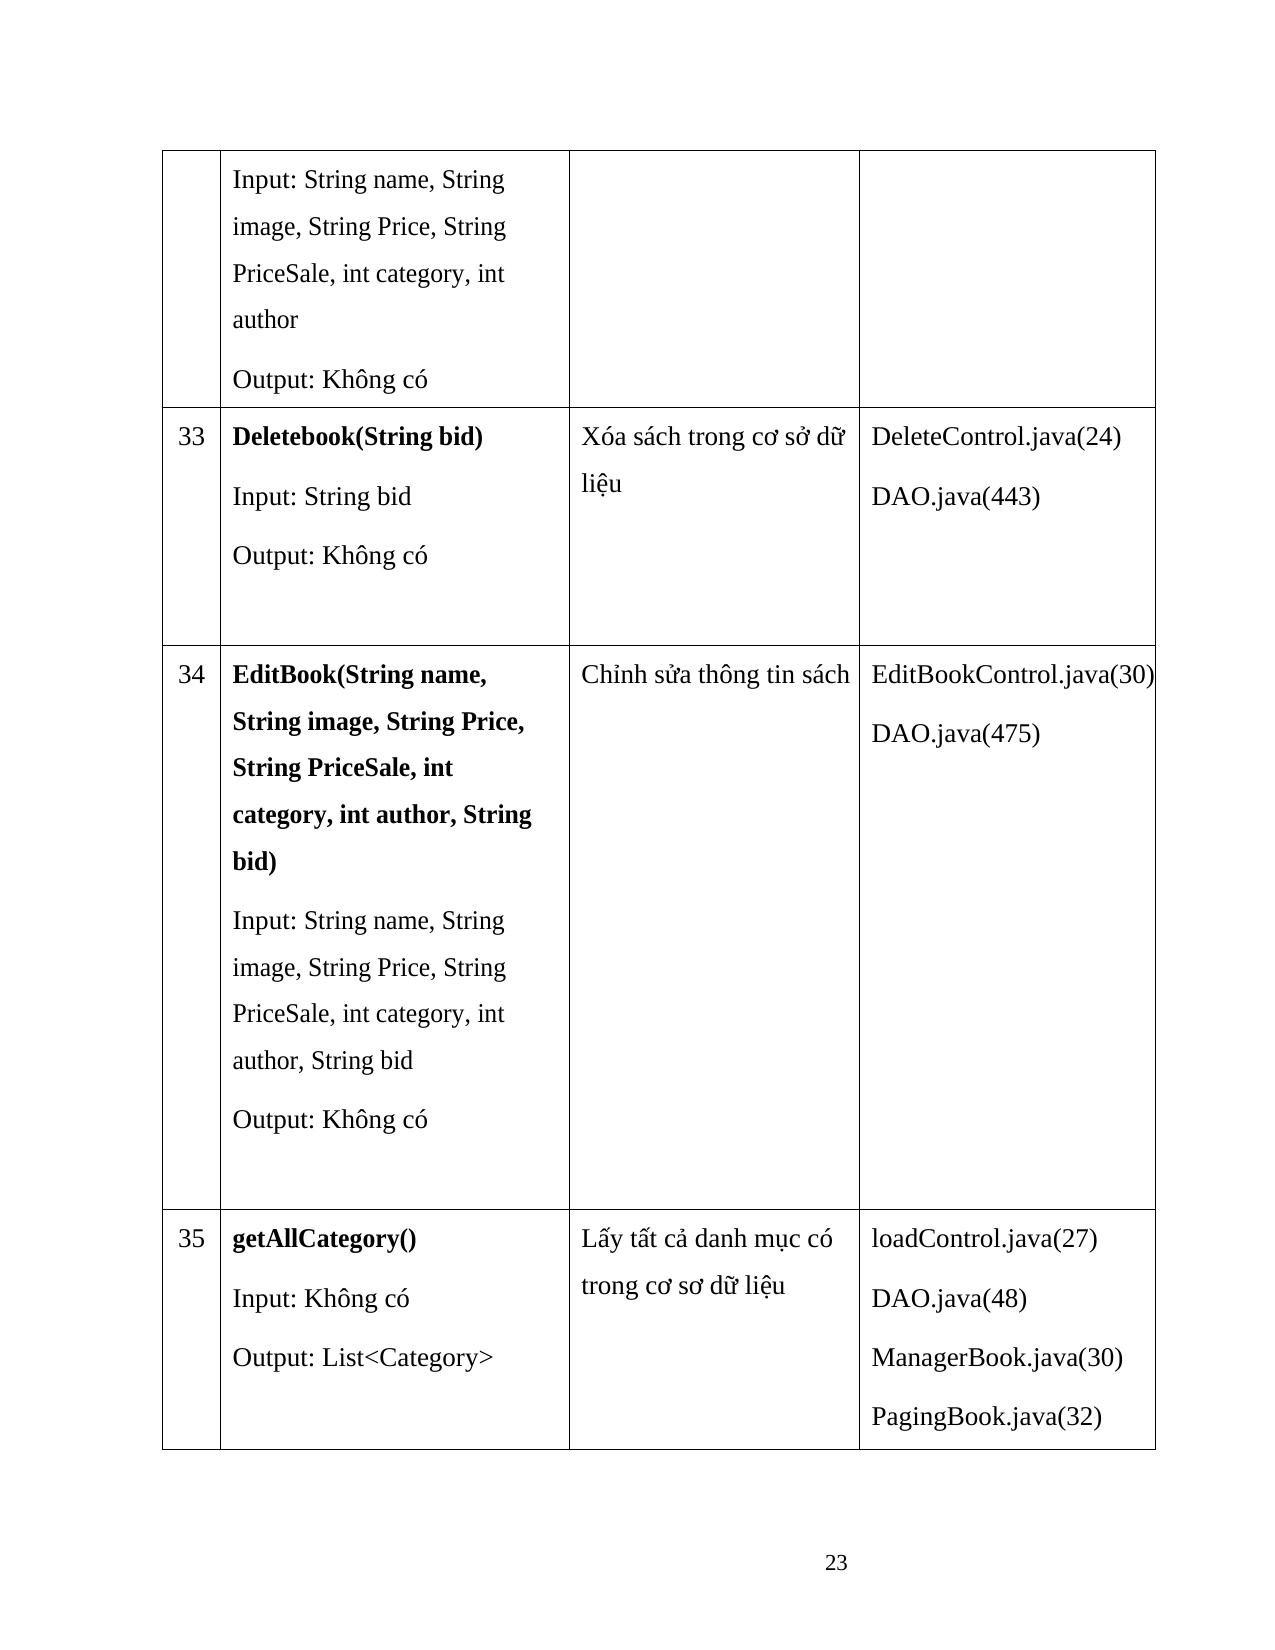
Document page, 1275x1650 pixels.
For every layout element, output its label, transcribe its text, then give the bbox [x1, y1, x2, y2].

table_cell loadControl.java(27) DAO.java(48) ManagerBook.java(30) PagingBook.java(32) [860, 1210, 1155, 1449]
table_cell Chỉnh sửa thông tin sách [570, 646, 859, 1209]
table_cell 33 [163, 408, 220, 645]
table_cell EditBook(String name, String image, String Price, String PriceSale, int category, int author, String bid) Input: String name, String image, String Price, String PriceSale, int category, int author, String bid Output: Không có [221, 646, 569, 1209]
table_cell DeleteControl.java(24) DAO.java(443) [860, 408, 1155, 645]
table_cell 32 [163, 151, 220, 407]
table_cell 35 [163, 1210, 220, 1449]
table_cell getAllCategory() Input: Không có Output: List<Category> [221, 1210, 569, 1449]
table_cell 34 [163, 646, 220, 1209]
table_cell Deletebook(String bid) Input: String bid Output: Không có [221, 408, 569, 645]
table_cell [570, 151, 859, 407]
table_cell Xóa sách trong cơ sở dữ liệu [570, 408, 859, 645]
table_cell Lấy tất cả danh mục có trong cơ sơ dữ liệu [570, 1210, 859, 1449]
table_cell EditBookControl.java(30) DAO.java(475) [860, 646, 1155, 1209]
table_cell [860, 151, 1155, 407]
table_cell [221, 151, 569, 407]
